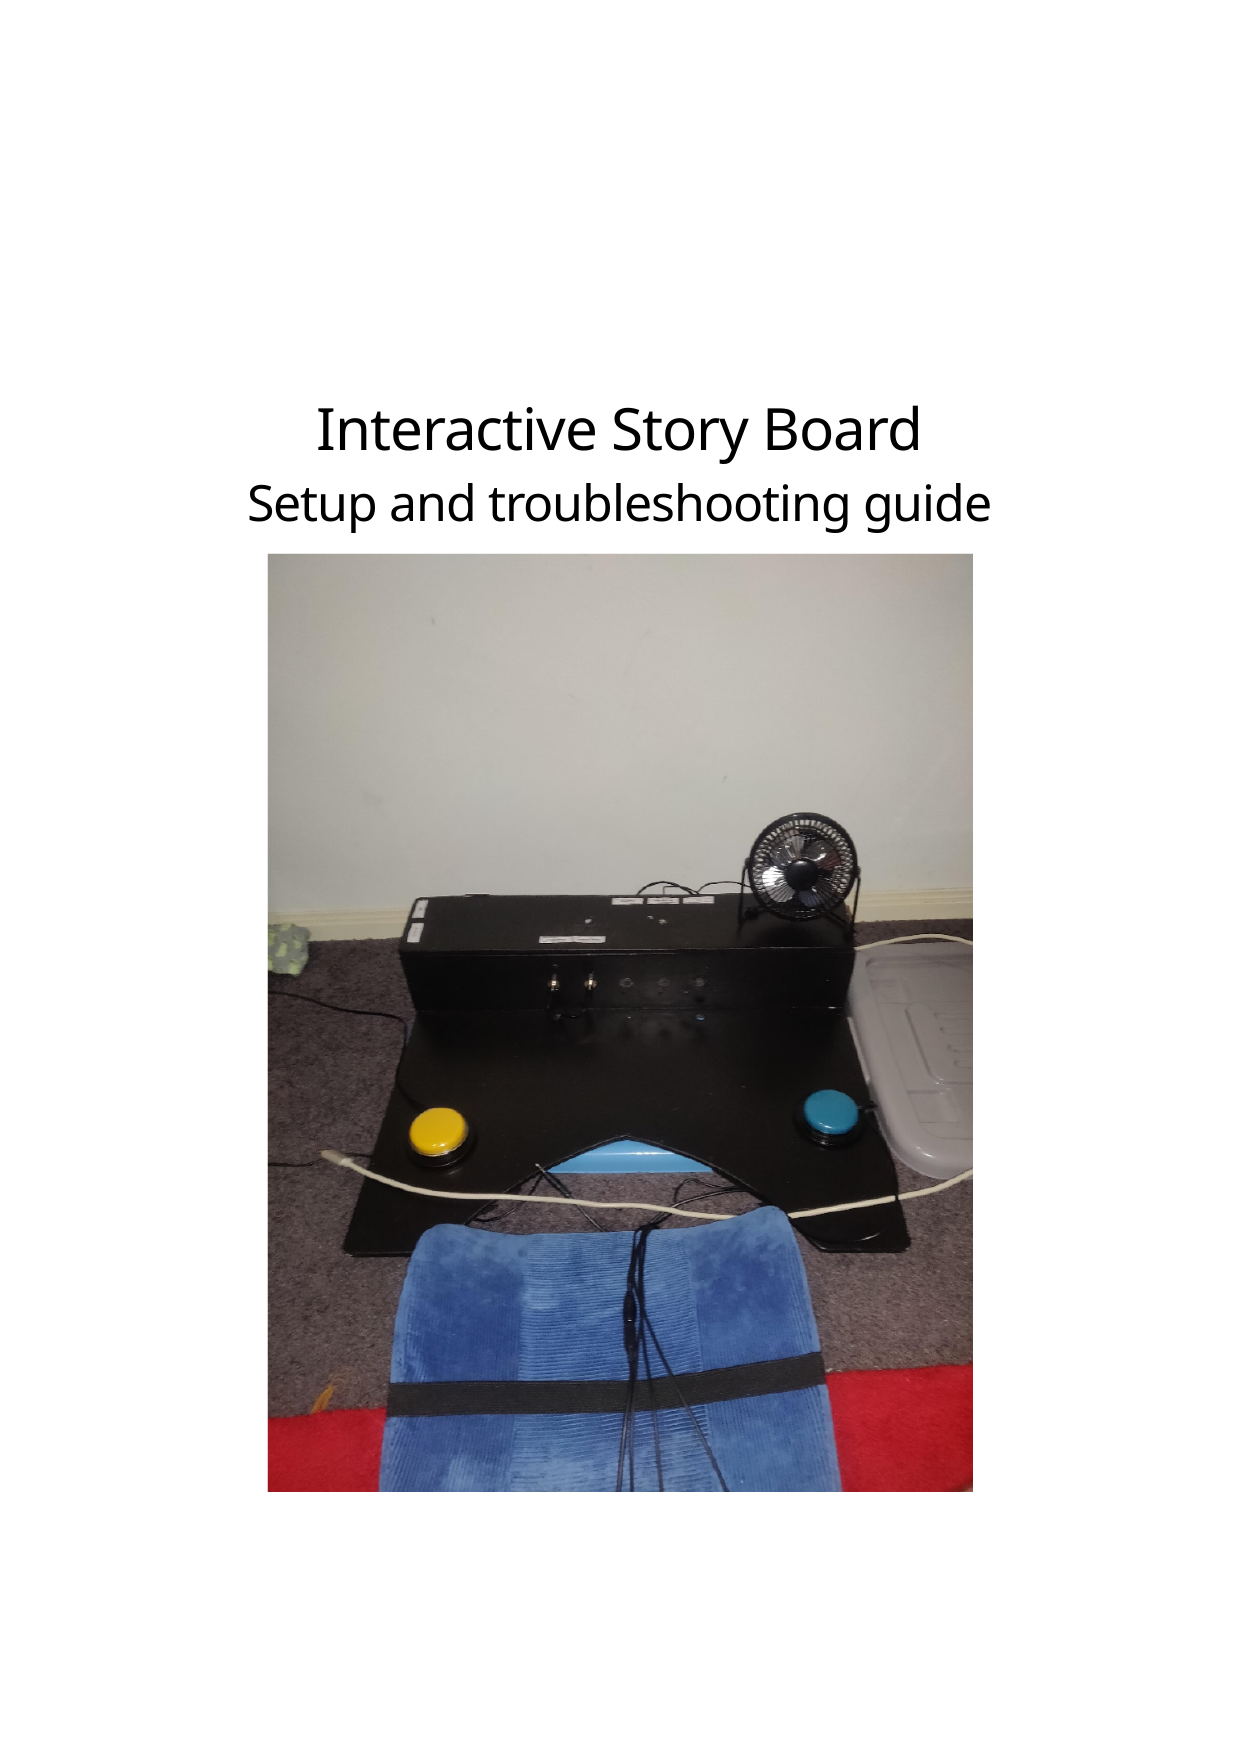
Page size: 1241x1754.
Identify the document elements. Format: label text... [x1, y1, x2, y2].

picture [268, 555, 972, 1491]
title Setup and troubleshooting guide [150, 468, 1090, 536]
title Interactive Story Board [150, 388, 1090, 468]
